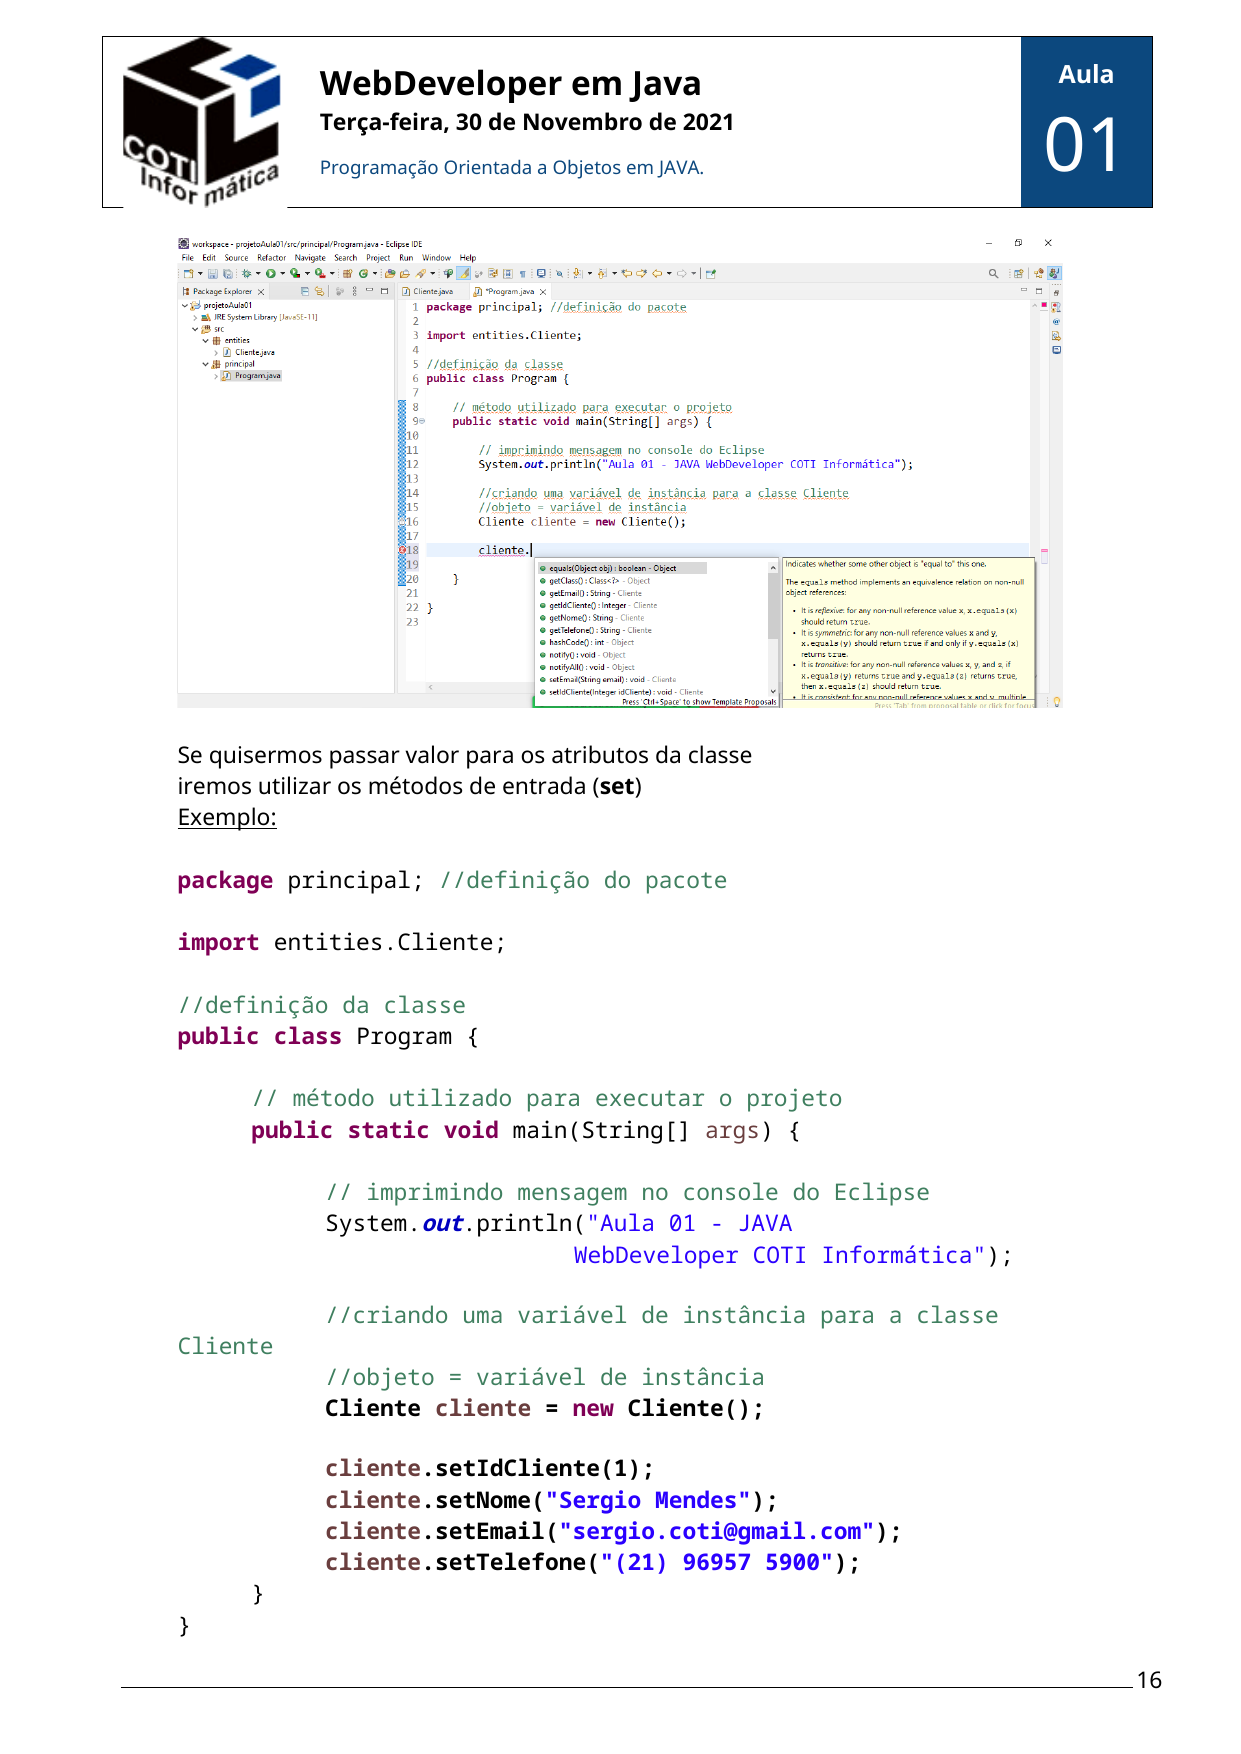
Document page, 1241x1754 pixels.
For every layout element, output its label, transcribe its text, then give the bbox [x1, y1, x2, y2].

text public static void main(String[] args) { [177, 1114, 1063, 1145]
text } [177, 1609, 1063, 1640]
text WebDeveloper COTI Informática"); [472, 1239, 1063, 1270]
text public class Program { [177, 1020, 1063, 1051]
text // imprimindo mensagem no console do Eclipse [177, 1176, 1063, 1207]
text cliente.setNome("Sergio Mendes"); [177, 1484, 1063, 1515]
text System.out.println("Aula 01 - JAVA [177, 1207, 1063, 1239]
text Se quisermos passar valor para os atributos da classe [177, 739, 1063, 770]
text iremos utilizar os métodos de entrada (set) [177, 770, 1063, 801]
text cliente.setTelefone("(21) 96957 5900"); [177, 1546, 1063, 1577]
text //objeto = variável de instância [177, 1361, 1063, 1392]
text cliente.setIdCliente(1); [177, 1452, 1063, 1484]
text package principal; //definição do pacote [177, 864, 1063, 895]
text Cliente cliente = new Cliente(); [177, 1392, 1063, 1424]
text } [177, 1577, 1063, 1609]
text import entities.Cliente; [177, 926, 1063, 957]
picture [177, 237, 1063, 708]
text Exemplo: [177, 801, 1063, 832]
text //criando uma variável de instância para a classe Cliente [177, 1299, 1063, 1361]
text //definição da classe [177, 989, 1063, 1020]
text // método utilizado para executar o projeto [177, 1082, 1063, 1114]
text cliente.setEmail("sergio.coti@gmail.com"); [177, 1515, 1063, 1546]
